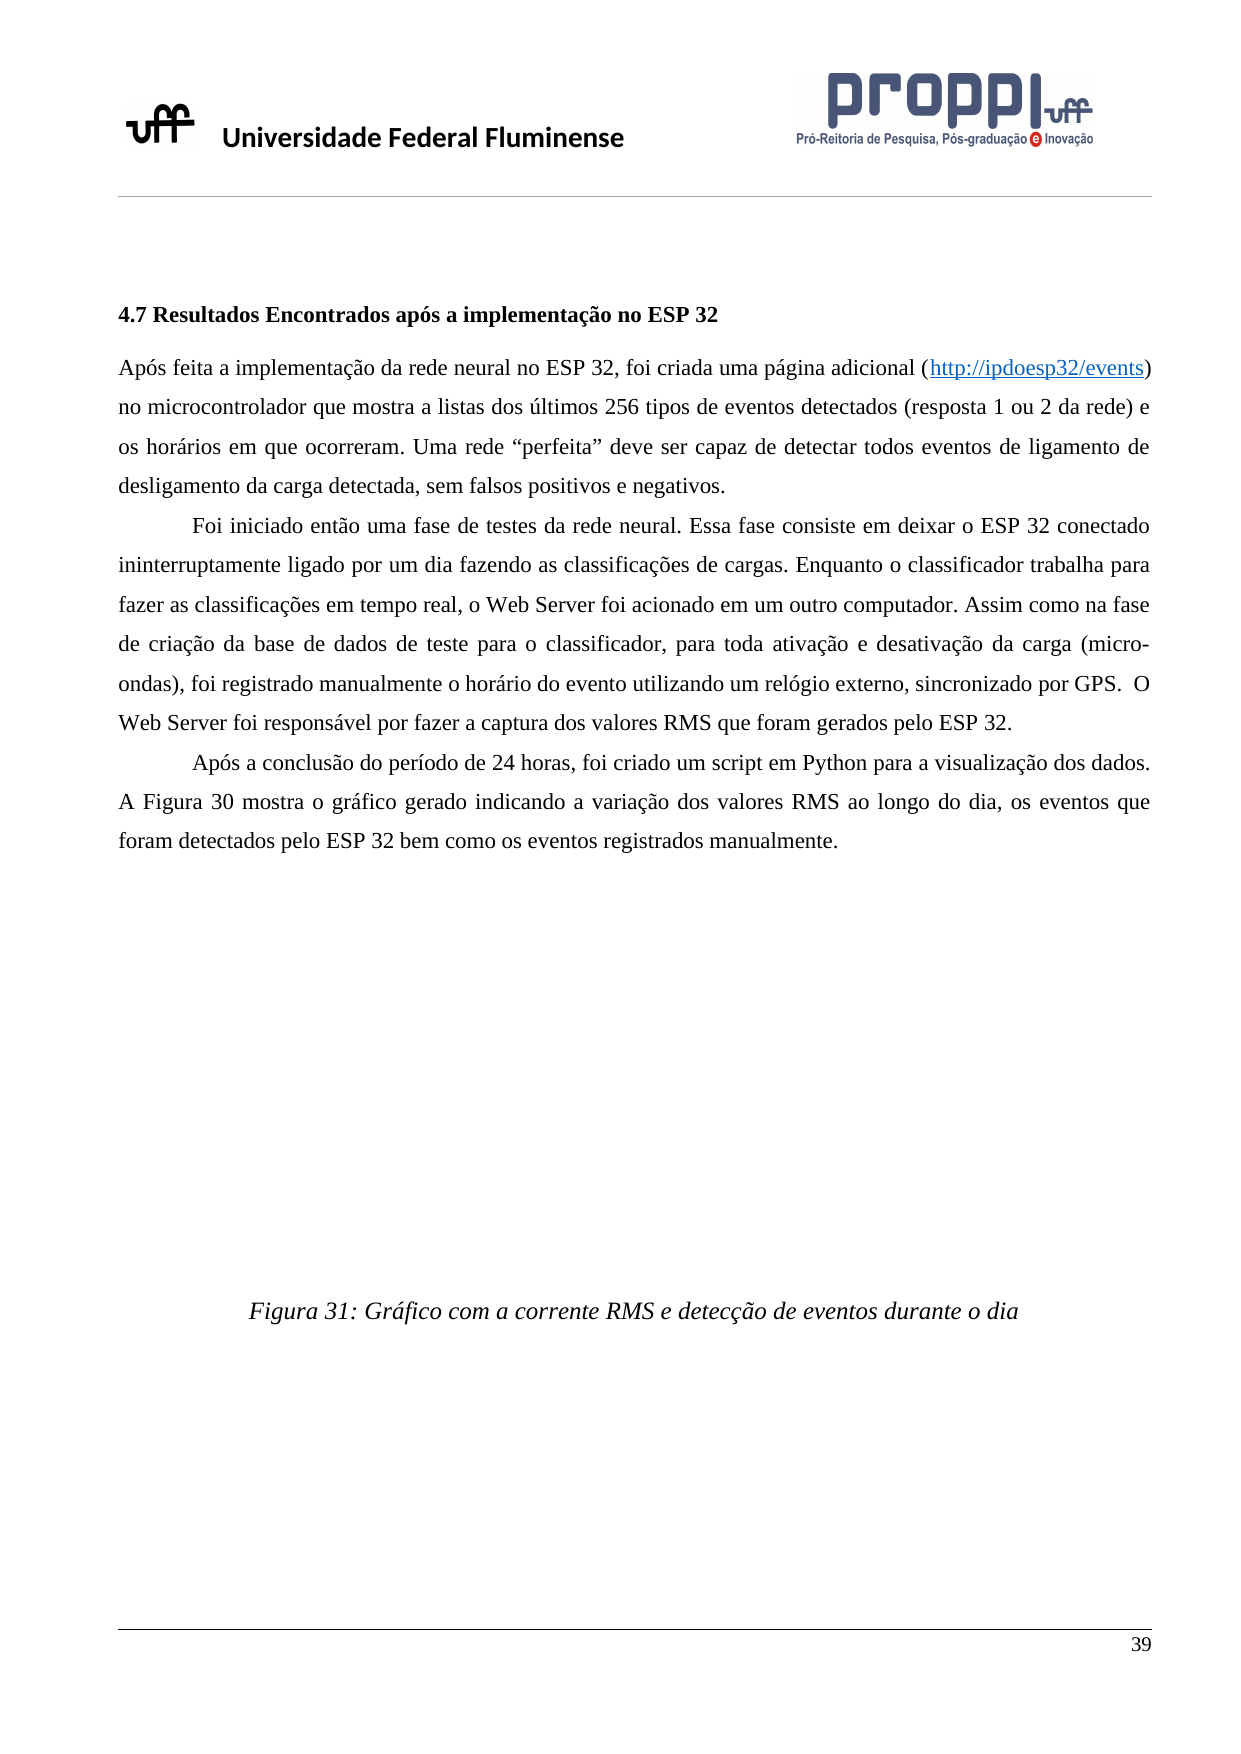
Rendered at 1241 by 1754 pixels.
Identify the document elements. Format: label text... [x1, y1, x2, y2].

text Foi iniciado então uma fase de testes da rede neural. Essa fase consiste em deixar o ESP 32 conectado ininterruptamente ligado por um dia fazendo as classificações de cargas. Enquanto o classificador trabalha para fazer as classificações em tempo real, o Web Server foi acionado em um outro computador. Assim como na fase de criação da base de dados de teste para o classificador, para toda ativação e desativação da carga (micro-ondas), foi registrado manualmente o horário do evento utilizando um relógio externo, sincronizado por GPS. O Web Server foi responsável por fazer a captura dos valores RMS que foram gerados pelo ESP 32. [118, 512, 1152, 736]
picture [125, 102, 196, 148]
text 4.7 Resultados Encontrados após a implementação no ESP 32 [118, 301, 1152, 327]
picture [796, 73, 1093, 147]
text Após feita a implementação da rede neural no ESP 32, foi criada uma página adicional (http://ipdoesp32/events) no microcontrolador que mostra a listas dos últimos 256 tipos de eventos detectados (resposta 1 ou 2 da rede) e os horários em que ocorreram. Uma rede “perfeita” deve ser capaz de detectar todos eventos de ligamento de desligamento da carga detectada, sem falsos positivos e negativos. [118, 354, 1152, 499]
